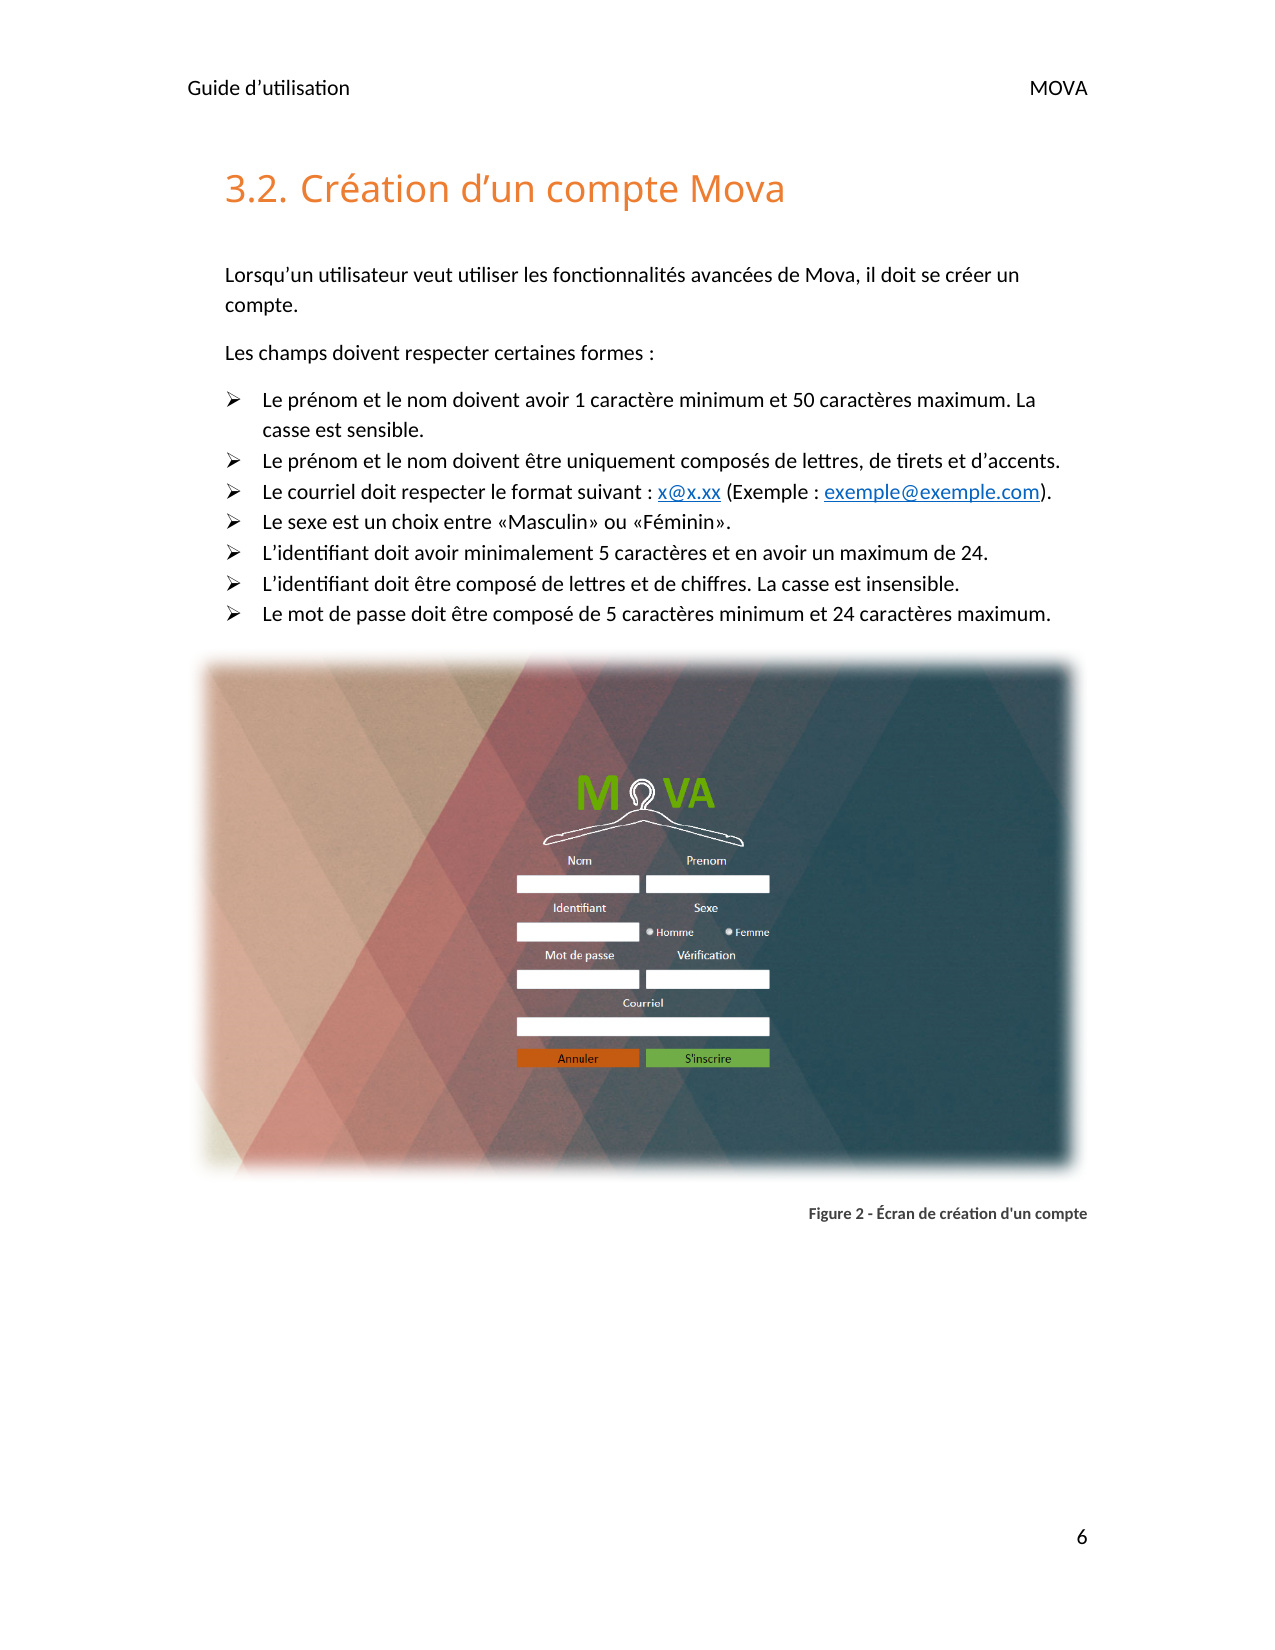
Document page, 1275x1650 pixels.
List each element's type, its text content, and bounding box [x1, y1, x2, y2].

text Les champs doivent respecter certaines formes : [225, 339, 1087, 365]
list Le courriel doit respecter le format suivant : x@x.xx (Exemple : exemple@exemple.com). [225, 478, 1087, 504]
list Le sexe est un choix entre «Masculin» ou «Féminin». [225, 508, 1087, 535]
list Le prénom et le nom doivent être uniquement composés de lettres, de tirets et d’accents. [225, 447, 1087, 474]
picture [216, 676, 1060, 1155]
list L’identifiant doit avoir minimalement 5 caractères et en avoir un maximum de 24. [225, 539, 1087, 566]
text Lorsqu’un utilisateur veut utiliser les fonctionnalités avancées de Mova, il doit se créer un compte. [225, 261, 1087, 318]
list L’identifiant doit être composé de lettres et de chiffres. La casse est insensible. [225, 570, 1087, 596]
text Figure 2 - Écran de création d'un compte [187, 1203, 1087, 1223]
list Le mot de passe doit être composé de 5 caractères minimum et 24 caractères maximum. [225, 600, 1087, 627]
list Le prénom et le nom doivent avoir 1 caractère minimum et 50 caractères maximum. La casse est sensible. [225, 386, 1087, 443]
subtitle Création d’un compte Mova [225, 162, 1087, 213]
